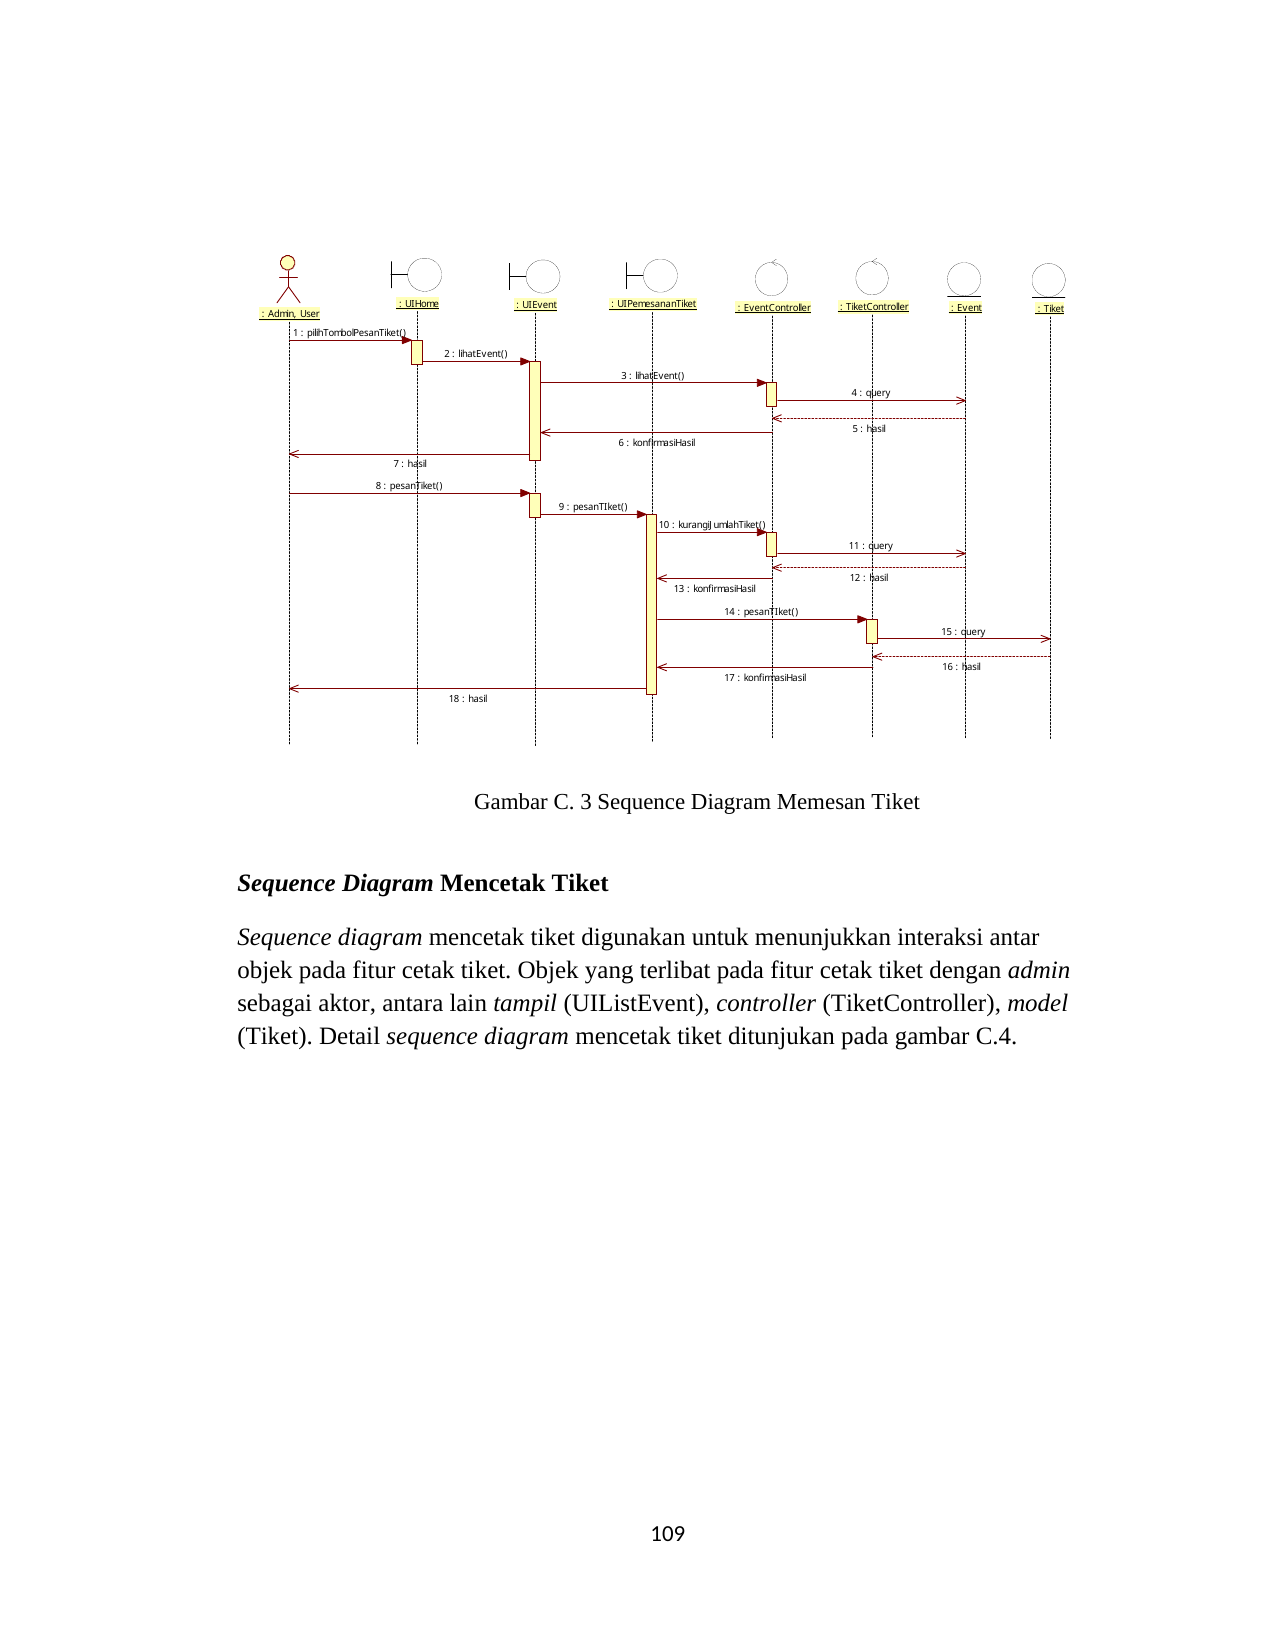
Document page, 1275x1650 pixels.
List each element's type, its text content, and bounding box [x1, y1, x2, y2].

text Sequence Diagram Mencetak Tiket [237, 868, 1098, 897]
text Sequence diagram mencetak tiket digunakan untuk menunjukkan interaksi antar objek pada fitur cetak tiket. Objek yang terlibat pada fitur cetak tiket dengan admin sebagai aktor, antara lain tampil (UIListEvent), controller (TiketController), model (Tiket). Detail sequence diagram mencetak tiket ditunjukan pada gambar C.4. [237, 922, 1098, 1050]
